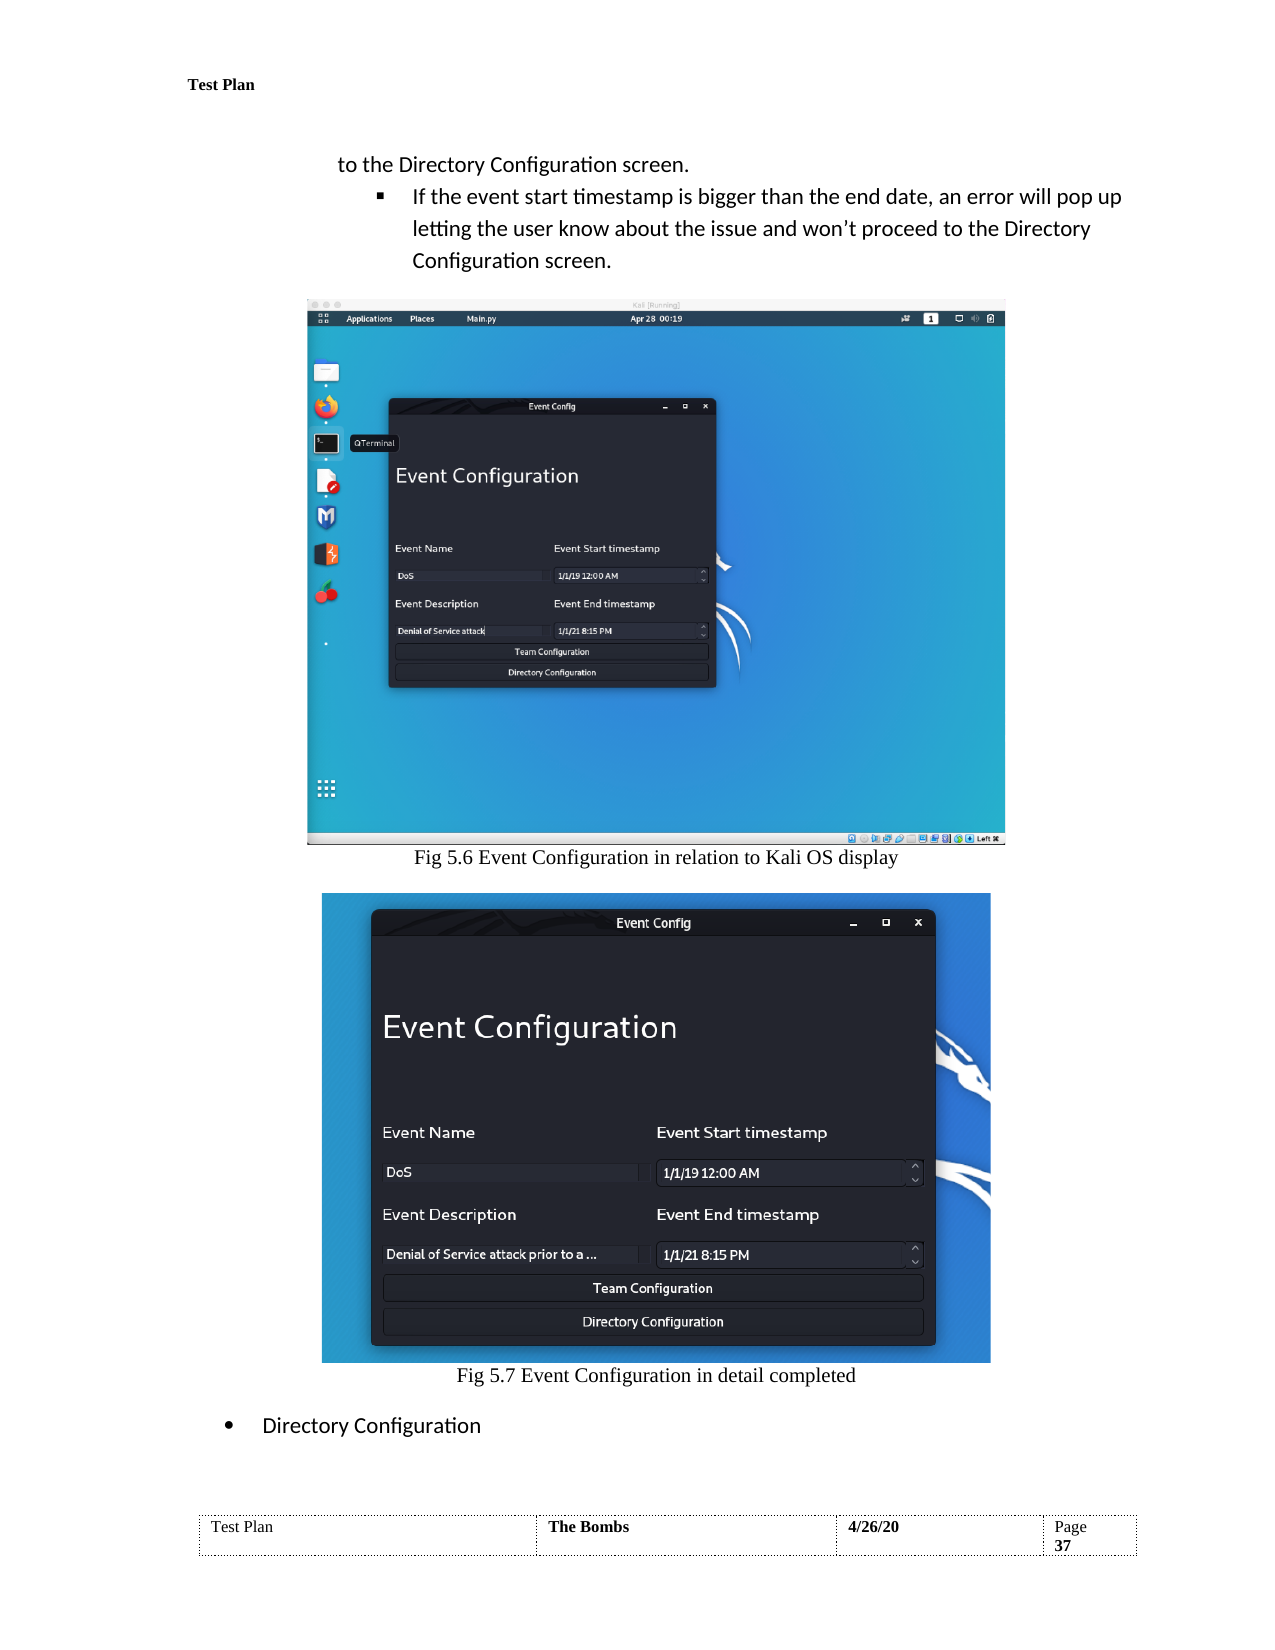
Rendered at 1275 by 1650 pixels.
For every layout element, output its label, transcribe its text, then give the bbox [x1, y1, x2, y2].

picture [321, 893, 991, 1363]
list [300, 150, 1125, 178]
text Fig 5.7 Event Configuration in detail completed [187, 1363, 1125, 1387]
list If the event start timestamp is bigger than the end date, an error will pop up letting the user know about the issue and won’t proceed to the Directory Configuration screen. [375, 182, 1125, 274]
text Fig 5.6 Event Configuration in relation to Kali OS display [187, 845, 1125, 869]
list Directory Configuration [225, 1411, 1125, 1439]
picture [307, 299, 1006, 845]
